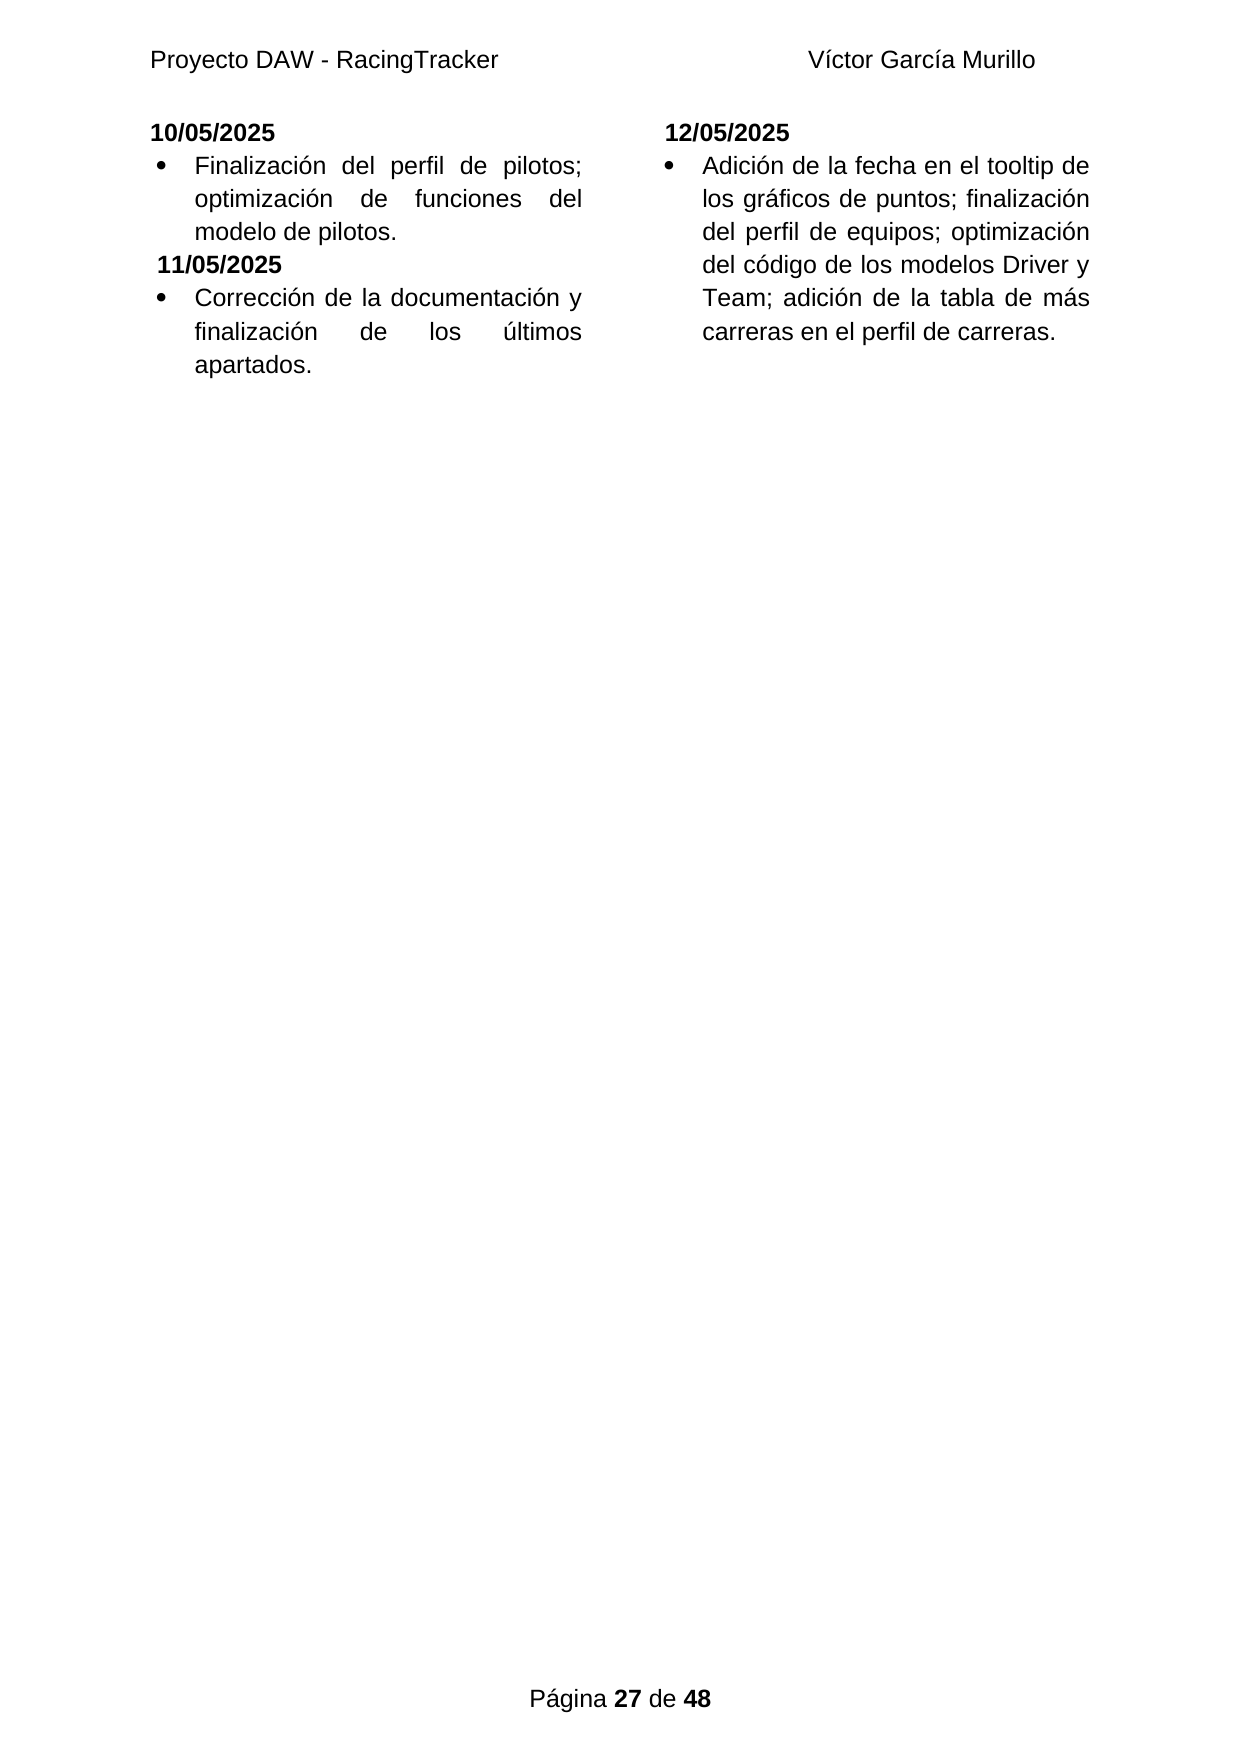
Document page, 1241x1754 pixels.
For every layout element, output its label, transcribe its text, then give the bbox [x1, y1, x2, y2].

text 12/05/2025 [664, 118, 1090, 147]
list Corrección de la documentación y finalización de los últimos apartados. [157, 283, 583, 378]
list Finalización del perfil de pilotos; optimización de funciones del modelo de pilotos. [157, 151, 583, 246]
text 11/05/2025 [157, 250, 583, 279]
text 10/05/2025 [150, 118, 583, 147]
list Adición de la fecha en el tooltip de los gráficos de puntos; finalización del perfil de equipos; optimización del código de los modelos Driver y Team; adición de la tabla de más carreras en el perfil de carreras. [664, 151, 1090, 345]
